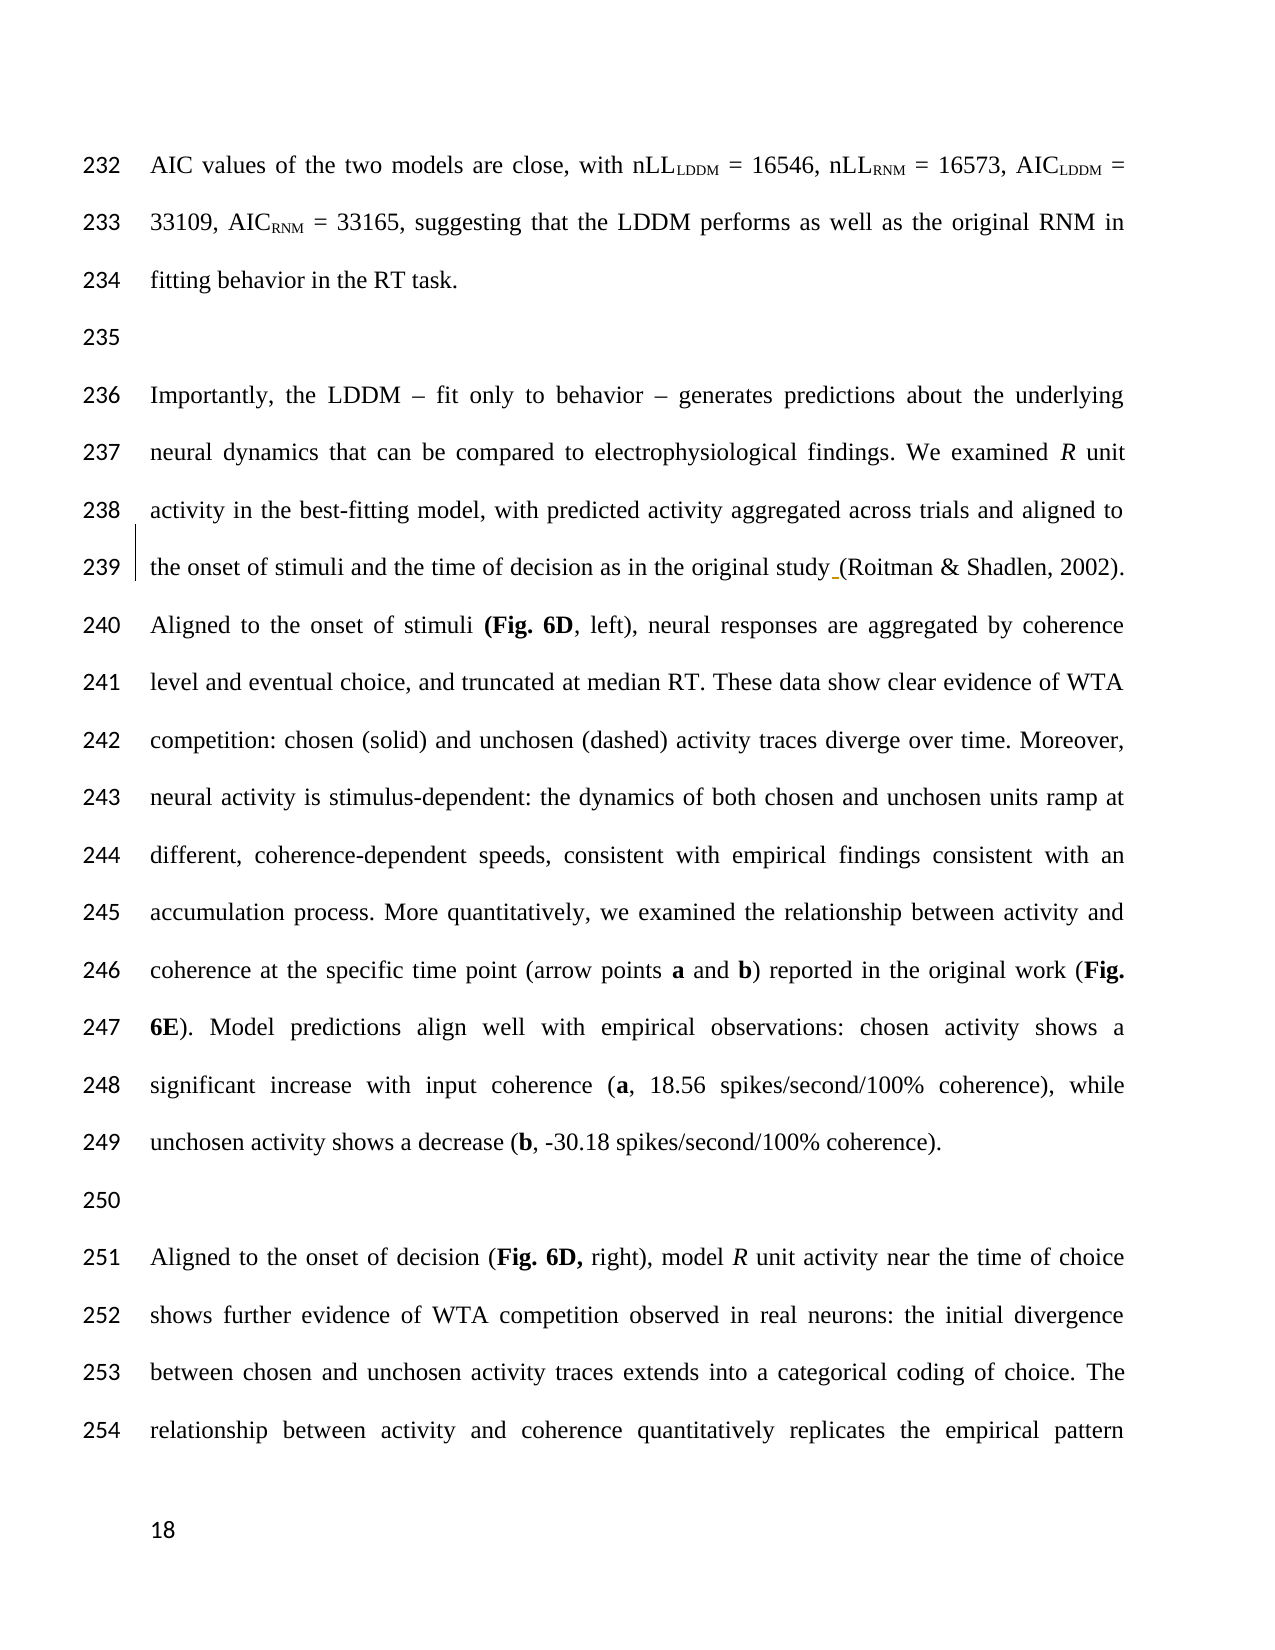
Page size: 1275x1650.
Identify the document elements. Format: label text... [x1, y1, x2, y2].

text Importantly, the LDDM – fit only to behavior – generates predictions about the underlying neural dynamics that can be compared to electrophysiological findings. We examined R unit activity in the best-fitting model, with predicted activity aggregated across trials and aligned to the onset of stimuli and the time of decision as in the original study(Roitman & Shadlen, 2002). Aligned to the onset of stimuli (Fig. 6D, left), neural responses are aggregated by coherence level and eventual choice, and truncated at median RT. These data show clear evidence of WTA competition: chosen (solid) and unchosen (dashed) activity traces diverge over time. Moreover, neural activity is stimulus-dependent: the dynamics of both chosen and unchosen units ramp at different, coherence-dependent speeds, consistent with empirical findings consistent with an accumulation process. More quantitatively, we examined the relationship between activity and coherence at the specific time point (arrow points a and b) reported in the original work (Fig. 6E). Model predictions align well with empirical observations: chosen activity shows a significant increase with input coherence (a, 18.56 spikes/second/100% coherence), while unchosen activity shows a decrease (b, -30.18 spikes/second/100% coherence). [150, 380, 1125, 1156]
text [150, 150, 1125, 294]
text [150, 1242, 1125, 1444]
